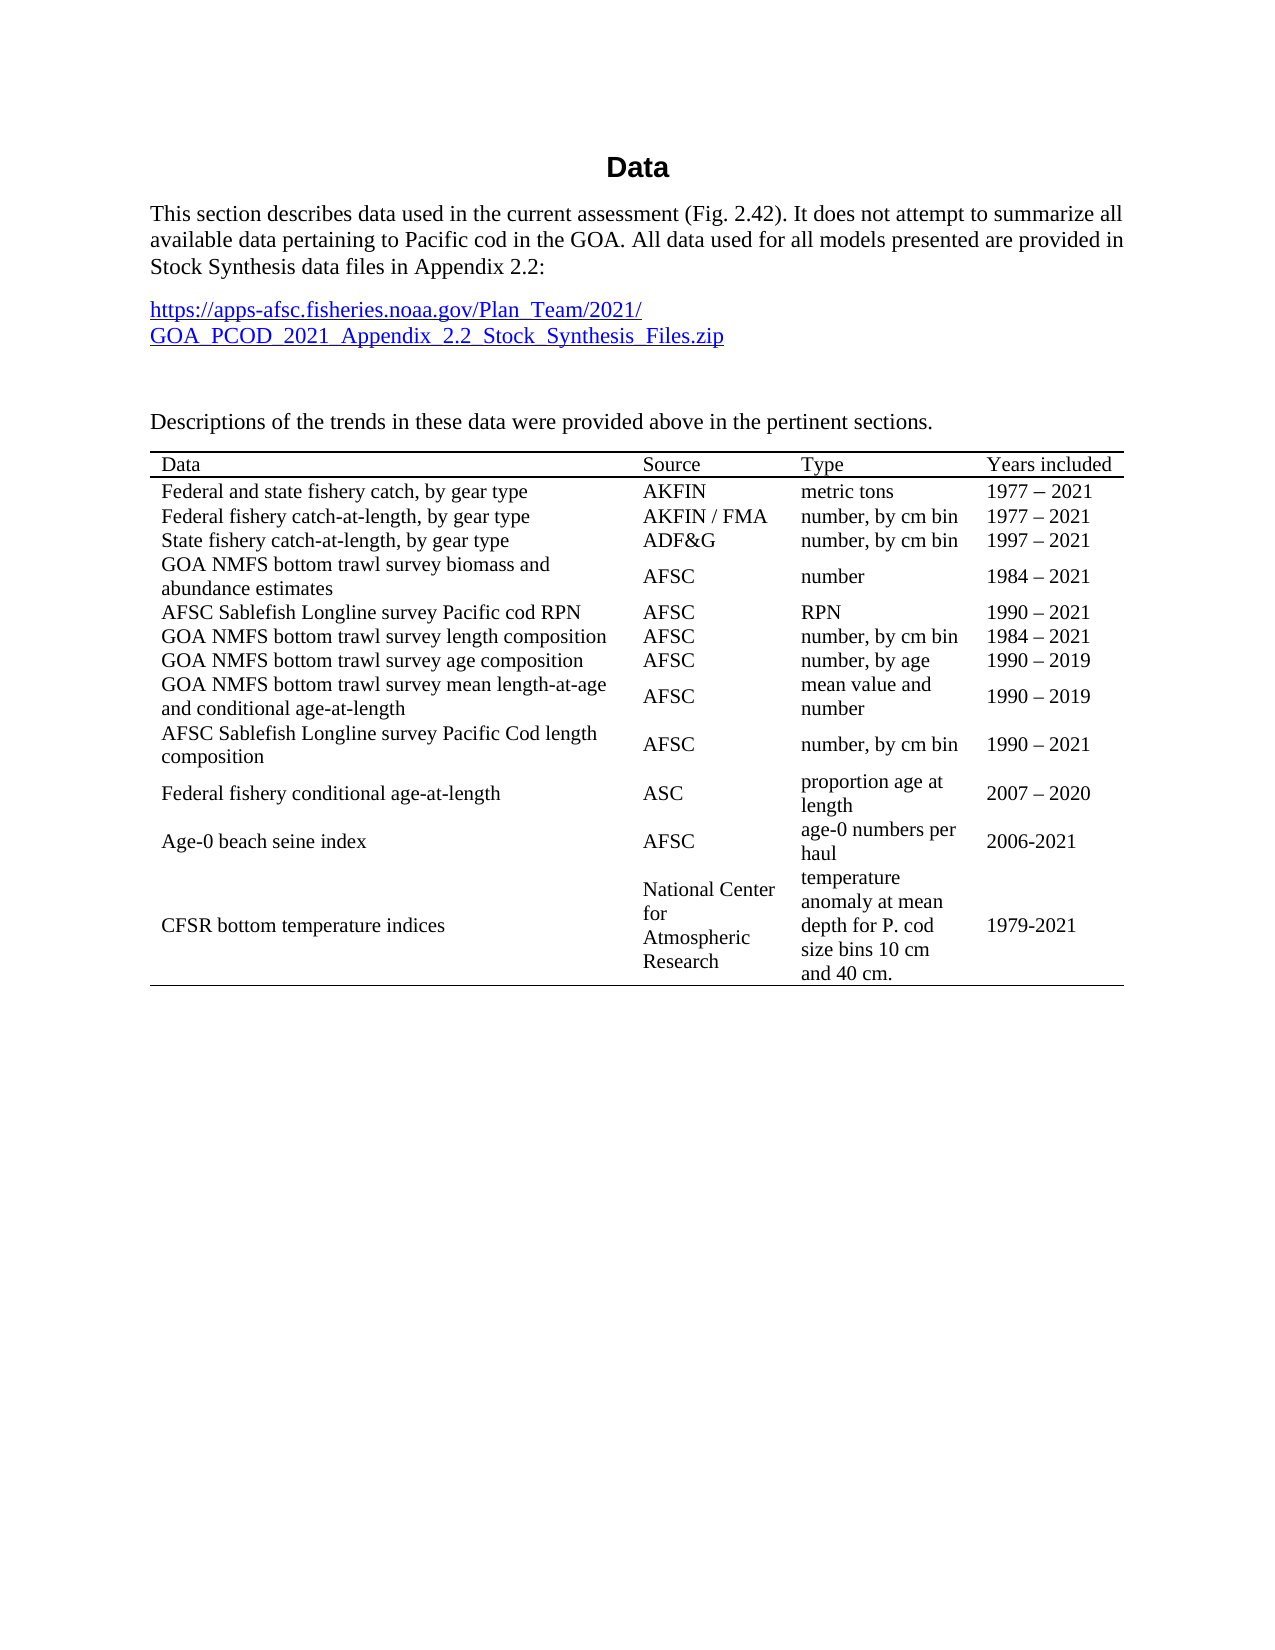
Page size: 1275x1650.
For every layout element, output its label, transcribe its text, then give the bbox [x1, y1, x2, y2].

table_cell number, by cm bin [790, 504, 975, 528]
table_cell 1984 – 2021 [975, 624, 1124, 648]
table_header Data [150, 453, 631, 476]
table_cell Age-0 beach seine index [150, 817, 631, 865]
table_cell RPN [790, 600, 975, 624]
table_cell GOA NMFS bottom trawl survey mean length-at-age and conditional age-at-length [150, 672, 631, 720]
table_cell 2007 – 2020 [975, 769, 1124, 817]
table_cell 1990 – 2021 [975, 720, 1124, 768]
table_cell 1990 – 2019 [975, 648, 1124, 672]
table_cell AFSC [631, 648, 789, 672]
table_header Years included [975, 453, 1124, 476]
table_cell AFSC [631, 624, 789, 648]
table_header Source [631, 453, 789, 476]
table_cell age-0 numbers per haul [790, 817, 975, 865]
table_cell GOA NMFS bottom trawl survey age composition [150, 648, 631, 672]
table_cell number, by cm bin [790, 720, 975, 768]
table_cell ASC [631, 769, 789, 817]
table_cell Federal and state fishery catch, by gear type [150, 478, 631, 504]
table_cell National Center for Atmospheric Research [631, 865, 789, 985]
table_cell AFSC [631, 720, 789, 768]
table_cell number [790, 552, 975, 600]
table_cell AFSC [631, 600, 789, 624]
table_cell temperature anomaly at mean depth for P. cod size bins 10 cm and 40 cm. [790, 865, 975, 985]
table_cell GOA NMFS bottom trawl survey biomass and abundance estimates [150, 552, 631, 600]
text https://apps-afsc.fisheries.noaa.gov/Plan_Team/2021/GOA_PCOD_2021_Appendix_2.2_Stock_Synthesis_Files.zip [150, 296, 1125, 349]
table_cell AFSC Sablefish Longline survey Pacific Cod length composition [150, 720, 631, 768]
table_cell AKFIN / FMA [631, 504, 789, 528]
table_cell 1990 – 2021 [975, 600, 1124, 624]
table_cell 1990 – 2019 [975, 672, 1124, 720]
table_cell number, by cm bin [790, 624, 975, 648]
table_header Type [790, 453, 975, 476]
table_cell ADF&G [631, 528, 789, 552]
table_cell metric tons [790, 478, 975, 504]
table_cell AFSC [631, 552, 789, 600]
table_cell Federal fishery catch-at-length, by gear type [150, 504, 631, 528]
table_cell AFSC Sablefish Longline survey Pacific cod RPN [150, 600, 631, 624]
table_cell 1979-2021 [975, 865, 1124, 985]
table_cell 1997 – 2021 [975, 528, 1124, 552]
table_cell number, by cm bin [790, 528, 975, 552]
table_cell State fishery catch-at-length, by gear type [150, 528, 631, 552]
table_cell GOA NMFS bottom trawl survey length composition [150, 624, 631, 648]
table_cell 2006-2021 [975, 817, 1124, 865]
table_cell 1977 – 2021 [975, 504, 1124, 528]
text This section describes data used in the current assessment (Fig. 2.42). It does not attempt to summarize all available data pertaining to Pacific cod in the GOA. All data used for all models presented are provided in Stock Synthesis data files in Appendix 2.2: [150, 200, 1125, 279]
table_cell 1984 – 2021 [975, 552, 1124, 600]
table_cell number, by age [790, 648, 975, 672]
table_cell AFSC [631, 817, 789, 865]
table_cell AKFIN [631, 478, 789, 504]
table_cell Federal fishery conditional age-at-length [150, 769, 631, 817]
table_cell AFSC [631, 672, 789, 720]
subtitle Data [150, 150, 1125, 183]
table_cell 1977 – 2021 [975, 478, 1124, 504]
table_cell proportion age at length [790, 769, 975, 817]
table_cell CFSR bottom temperature indices [150, 865, 631, 985]
table_cell mean value and number [790, 672, 975, 720]
text Descriptions of the trends in these data were provided above in the pertinent sections. [150, 408, 1125, 435]
